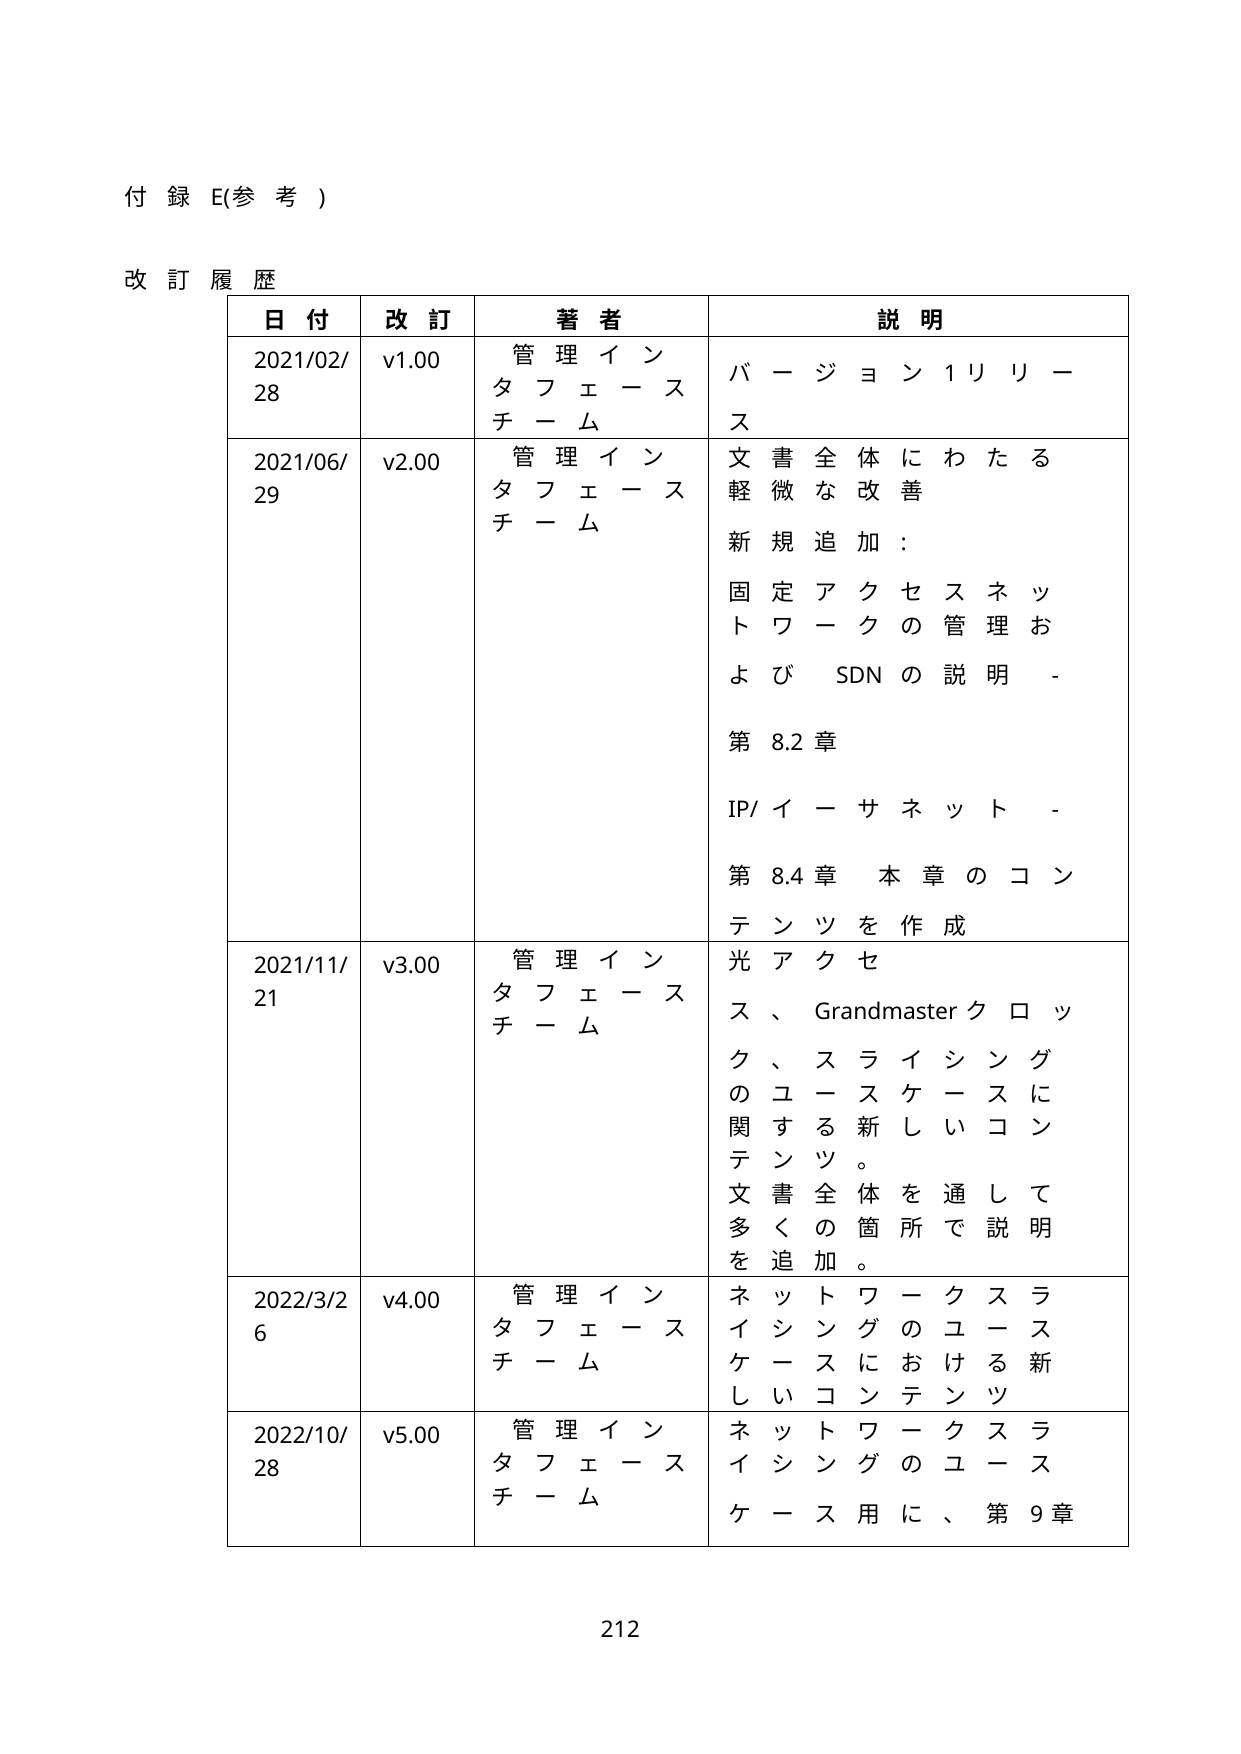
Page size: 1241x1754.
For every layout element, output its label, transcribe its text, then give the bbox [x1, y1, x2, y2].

table_cell 文書全体にわたる軽微な改善 新規追加: 固定アクセスネットワークの管理および SDN の説明 - 第8.2章 IP/イーサネット - 第8.4章 本章のコンテンツを作成 [709, 439, 1128, 941]
table_cell 2021/02/28 [228, 337, 360, 437]
table_cell バージョン1リリース [709, 337, 1128, 437]
table_cell v3.00 [361, 942, 474, 1276]
table_cell 管理インタフェースチーム [475, 1412, 708, 1546]
text 改訂履歴 [124, 262, 1116, 295]
table_header 説明 [709, 296, 1128, 336]
table_cell 管理インタフェースチーム [475, 1277, 708, 1411]
table_cell 2021/11/21 [228, 942, 360, 1276]
table_cell v4.00 [361, 1277, 474, 1411]
table_cell 管理インタフェースチーム [475, 439, 708, 941]
table_cell 光アクセス、Grandmasterクロック、スライシングのユースケースに関する新しいコンテンツ。 文書全体を通して多くの箇所で説明を追加。 [709, 942, 1128, 1276]
table_cell v2.00 [361, 439, 474, 941]
table_cell 2022/3/26 [228, 1277, 360, 1411]
table_header 改訂 [361, 296, 474, 336]
table_header 日付 [228, 296, 360, 336]
table_header 著者 [475, 296, 708, 336]
table_cell v5.00 [361, 1412, 474, 1546]
table_cell 2022/10/28 [228, 1412, 360, 1546]
text 付録E(参考) [124, 162, 1116, 229]
table_cell 2021/06/29 [228, 439, 360, 941]
table_cell ネットワークスライシングのユースケースにおける新しいコンテンツ [709, 1277, 1128, 1411]
table_cell v1.00 [361, 337, 474, 437]
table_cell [709, 1412, 1128, 1546]
table_cell 管理インタフェースチーム [475, 337, 708, 437]
table_cell 管理インタフェースチーム [475, 942, 708, 1276]
